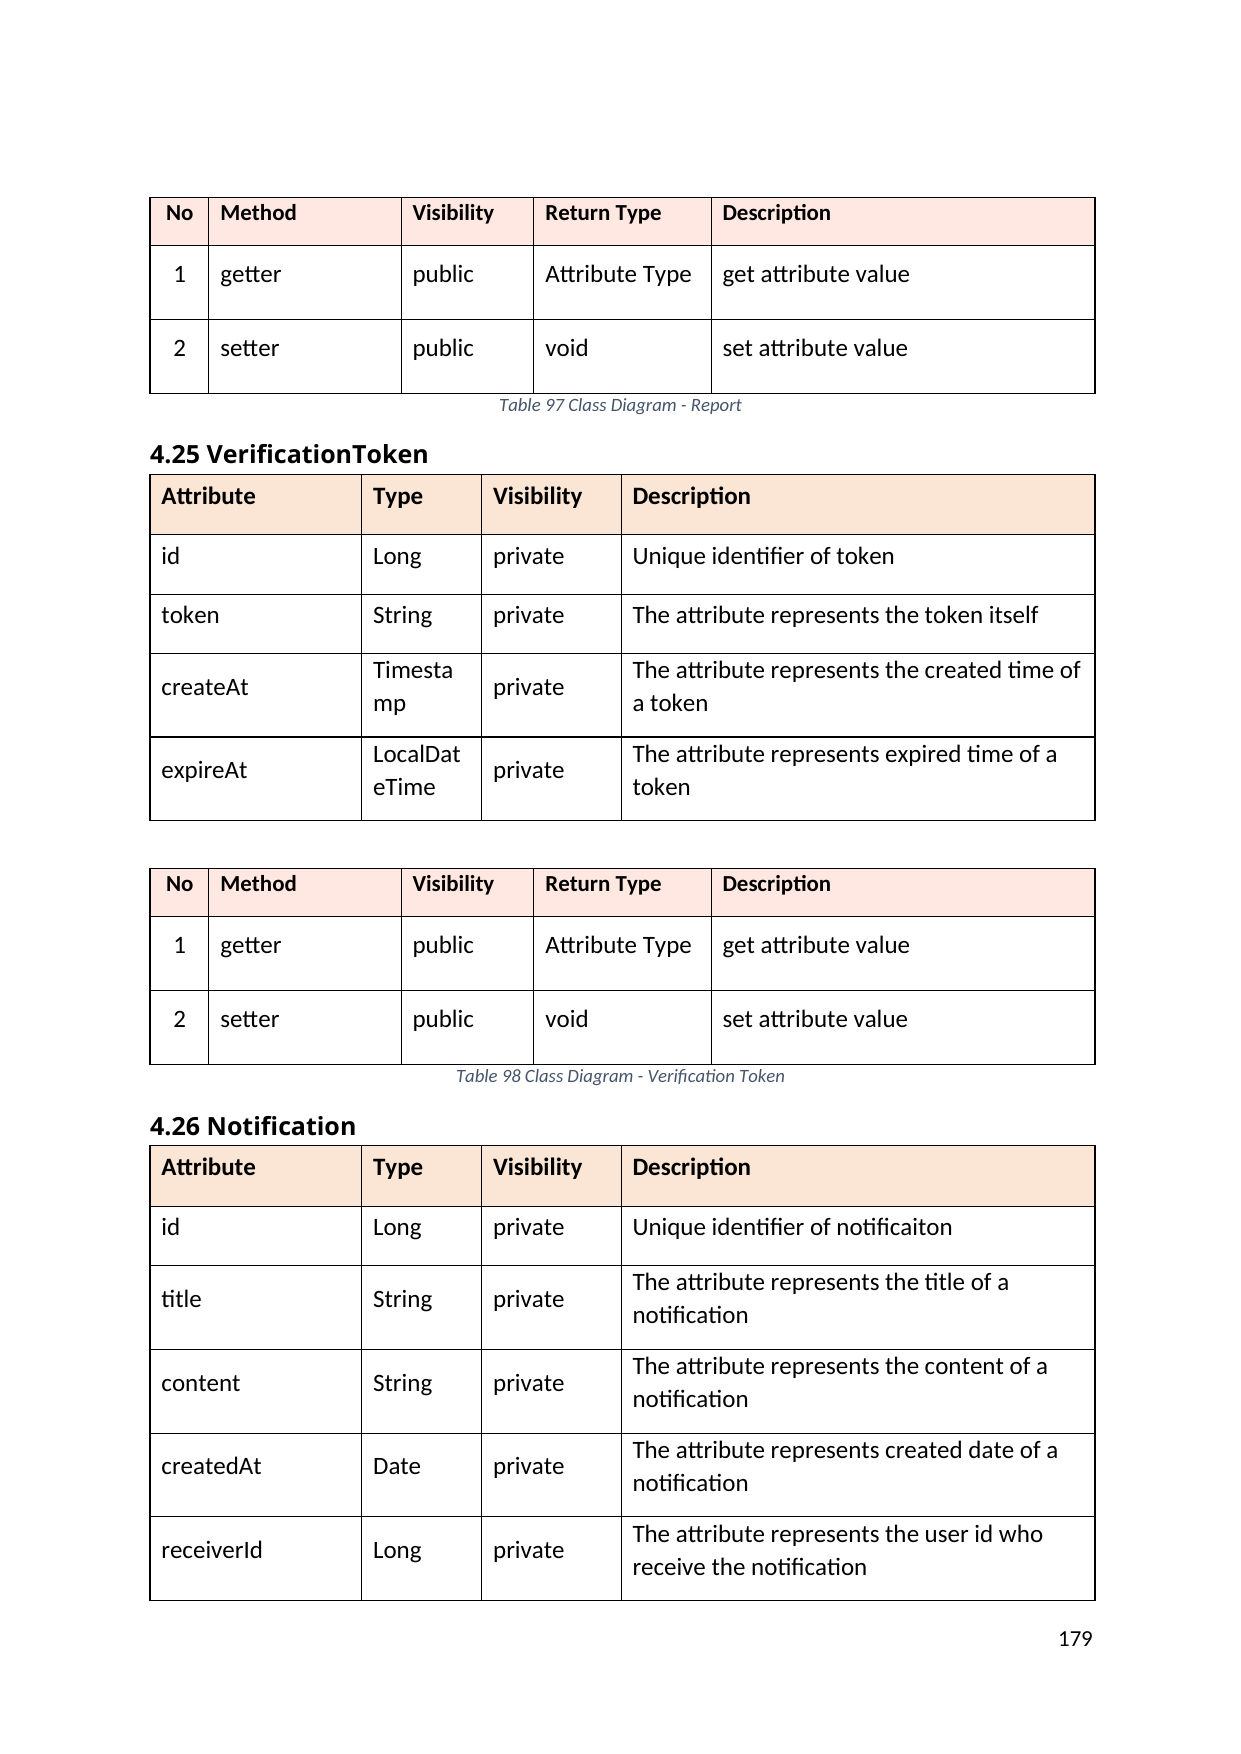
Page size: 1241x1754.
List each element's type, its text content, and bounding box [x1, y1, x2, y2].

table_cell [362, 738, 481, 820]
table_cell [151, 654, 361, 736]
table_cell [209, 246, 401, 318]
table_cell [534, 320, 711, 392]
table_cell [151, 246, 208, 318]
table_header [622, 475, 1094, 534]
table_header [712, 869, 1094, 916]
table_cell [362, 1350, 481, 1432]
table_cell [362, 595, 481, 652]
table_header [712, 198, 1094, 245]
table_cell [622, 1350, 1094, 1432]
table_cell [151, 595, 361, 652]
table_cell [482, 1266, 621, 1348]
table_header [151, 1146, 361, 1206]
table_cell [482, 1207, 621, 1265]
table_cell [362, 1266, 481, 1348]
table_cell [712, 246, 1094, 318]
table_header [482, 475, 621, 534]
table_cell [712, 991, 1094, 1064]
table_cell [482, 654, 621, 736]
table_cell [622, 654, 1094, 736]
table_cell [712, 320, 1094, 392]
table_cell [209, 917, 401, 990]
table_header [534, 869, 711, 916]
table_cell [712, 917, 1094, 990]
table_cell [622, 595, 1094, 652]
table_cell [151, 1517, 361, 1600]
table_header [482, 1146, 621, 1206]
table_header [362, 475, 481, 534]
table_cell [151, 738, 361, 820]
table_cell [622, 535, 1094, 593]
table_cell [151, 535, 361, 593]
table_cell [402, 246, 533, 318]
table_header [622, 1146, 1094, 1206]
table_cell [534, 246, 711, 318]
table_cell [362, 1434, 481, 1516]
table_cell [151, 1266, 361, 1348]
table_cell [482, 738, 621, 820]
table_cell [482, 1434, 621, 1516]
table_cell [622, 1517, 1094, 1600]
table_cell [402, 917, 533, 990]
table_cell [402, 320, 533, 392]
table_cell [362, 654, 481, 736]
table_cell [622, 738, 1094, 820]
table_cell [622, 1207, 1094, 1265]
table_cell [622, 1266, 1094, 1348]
subtitle 4.26 Notification [150, 1108, 1093, 1142]
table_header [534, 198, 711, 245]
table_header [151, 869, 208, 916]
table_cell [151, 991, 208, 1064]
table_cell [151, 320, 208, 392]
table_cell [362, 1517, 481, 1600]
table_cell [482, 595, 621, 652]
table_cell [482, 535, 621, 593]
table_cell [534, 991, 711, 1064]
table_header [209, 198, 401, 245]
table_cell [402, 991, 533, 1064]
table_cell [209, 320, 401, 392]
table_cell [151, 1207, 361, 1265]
subtitle 4.25 VerificationToken [150, 437, 1093, 471]
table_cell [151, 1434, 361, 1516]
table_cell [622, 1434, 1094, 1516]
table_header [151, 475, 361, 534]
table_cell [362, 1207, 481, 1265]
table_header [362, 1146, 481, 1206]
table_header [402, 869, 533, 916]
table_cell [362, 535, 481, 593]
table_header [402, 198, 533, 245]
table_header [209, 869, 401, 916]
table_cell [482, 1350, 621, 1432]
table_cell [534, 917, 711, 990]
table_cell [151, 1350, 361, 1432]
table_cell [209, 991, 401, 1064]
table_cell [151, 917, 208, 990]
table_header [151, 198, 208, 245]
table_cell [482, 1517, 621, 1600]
